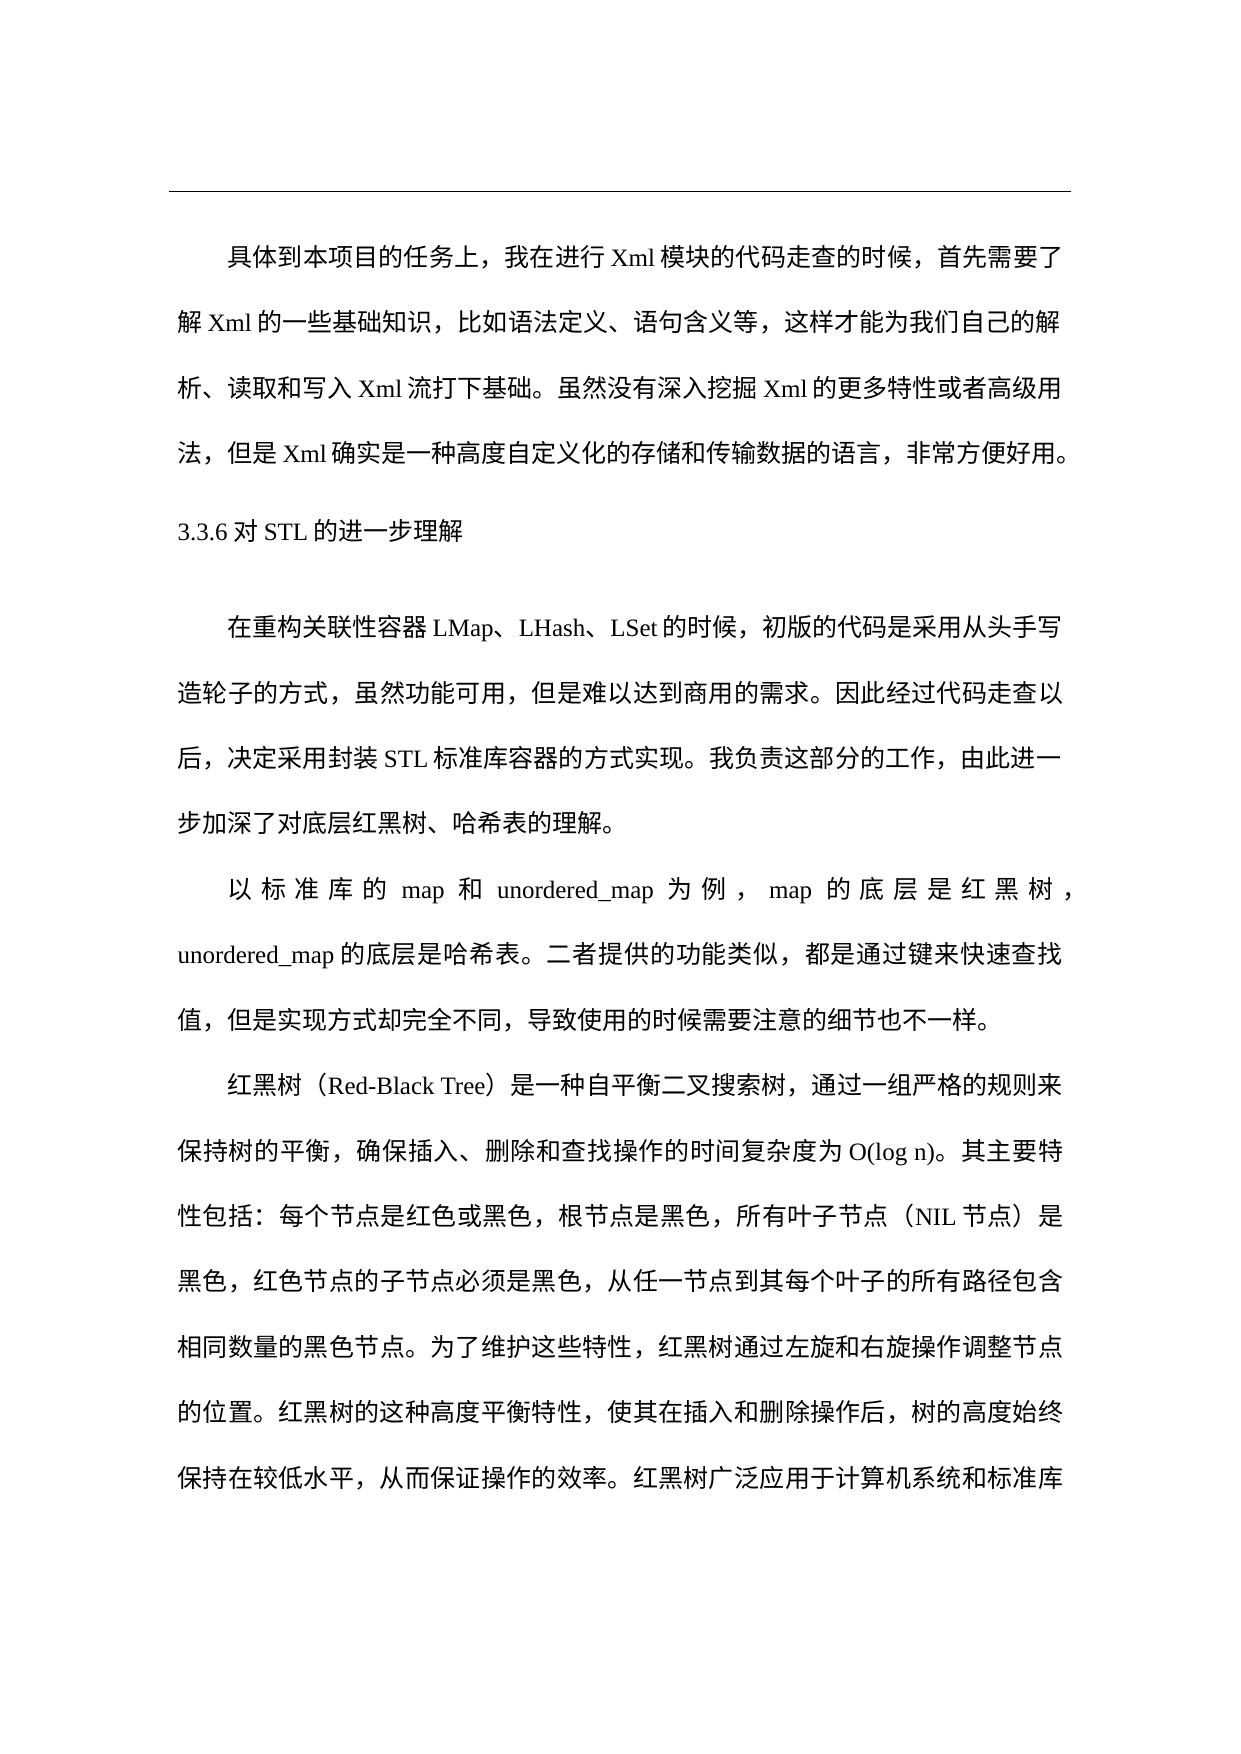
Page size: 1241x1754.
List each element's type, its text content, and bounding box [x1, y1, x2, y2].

text 以标准库的map和unordered_map为例，map的底层是红黑树，unordered_map的底层是哈希表。二者提供的功能类似，都是通过键来快速查找值，但是实现方式却完全不同，导致使用的时候需要注意的细节也不一样。 [177, 855, 1063, 1051]
subtitle 3.3.6 对STL的进一步理解 [177, 497, 1063, 562]
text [177, 1051, 1063, 1509]
text 具体到本项目的任务上，我在进行Xml模块的代码走查的时候，首先需要了解Xml的一些基础知识，比如语法定义、语句含义等，这样才能为我们自己的解析、读取和写入Xml流打下基础。虽然没有深入挖掘Xml的更多特性或者高级用法，但是Xml确实是一种高度自定义化的存储和传输数据的语言，非常方便好用。 [177, 223, 1063, 484]
text 在重构关联性容器LMap、LHash、LSet的时候，初版的代码是采用从头手写造轮子的方式，虽然功能可用，但是难以达到商用的需求。因此经过代码走查以后，决定采用封装STL标准库容器的方式实现。我负责这部分的工作，由此进一步加深了对底层红黑树、哈希表的理解。 [177, 593, 1063, 855]
